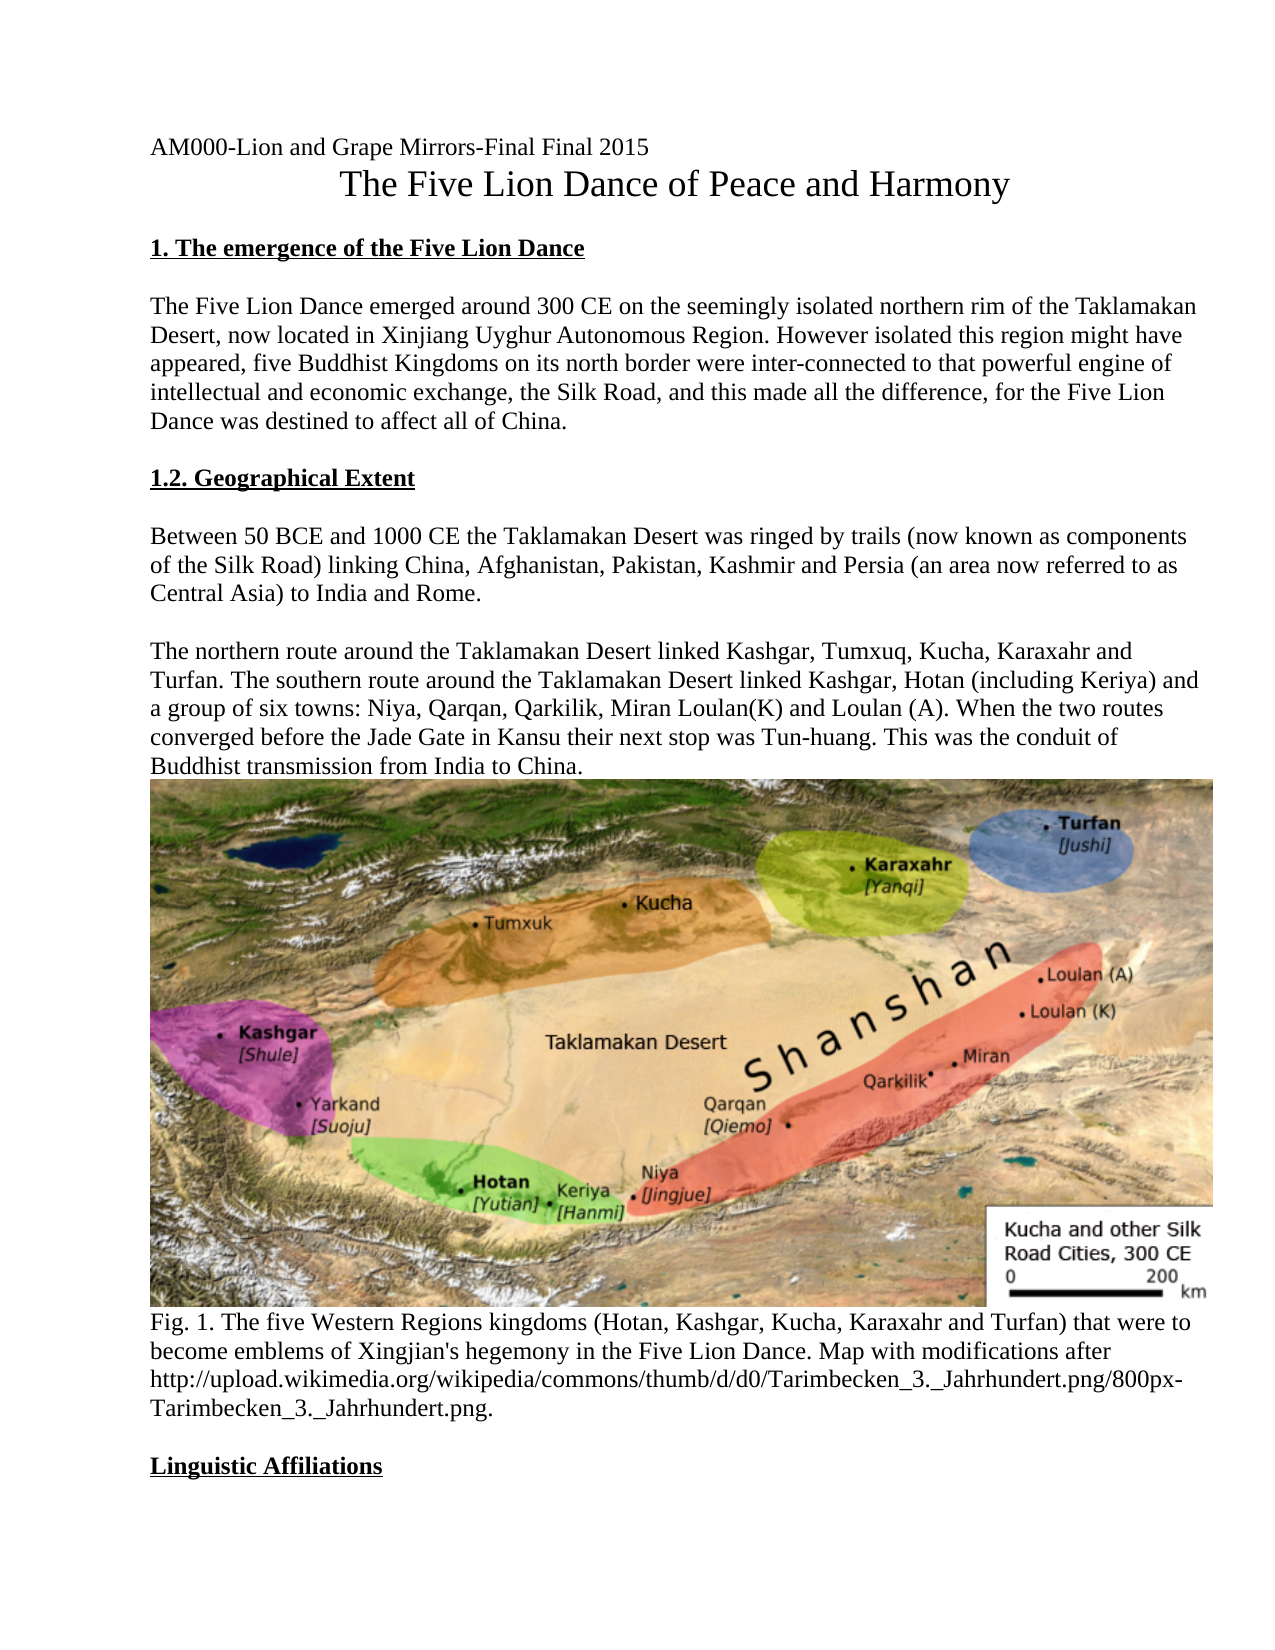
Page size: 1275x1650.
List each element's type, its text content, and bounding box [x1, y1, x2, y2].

picture [150, 779, 1213, 1307]
text Linguistic Affiliations [150, 1451, 1200, 1479]
subtitle The Five Lion Dance emerged around 300 CE on the seemingly isolated northern rim of the Taklamakan Desert, now located in Xinjiang Uyghur Autonomous Region. However isolated this region might have appeared, five Buddhist Kingdoms on its north border were inter-connected to that powerful engine of intellectual and economic exchange, the Silk Road, and this made all the difference, for the Five Lion Dance was destined to affect all of China. [150, 291, 1200, 435]
text Fig. 1. The five Western Regions kingdoms (Hotan, Kashgar, Kucha, Karaxahr and Turfan) that were to become emblems of Xingjian's hegemony in the Five Lion Dance. Map with modifications after http://upload.wikimedia.org/wikipedia/commons/thumb/d/d0/Tarimbecken_3._Jahrhundert.png/800px-Tarimbecken_3._Jahrhundert.png. [150, 1307, 1200, 1422]
text Between 50 BCE and 1000 CE the Taklamakan Desert was ringed by trails (now known as components of the Silk Road) linking China, Afghanistan, Pakistan, Kashmir and Persia (an area now referred to as Central Asia) to India and Rome. [150, 521, 1200, 607]
text 1. The emergence of the Five Lion Dance [150, 233, 1200, 262]
text The northern route around the Taklamakan Desert linked Kashgar, Tumxuq, Kucha, Karaxahr and Turfan. The southern route around the Taklamakan Desert linked Kashgar, Hotan (including Keriya) and a group of six towns: Niya, Qarqan, Qarkilik, Miran Loulan(K) and Loulan (A). When the two routes converged before the Jade Gate in their next stop was Tun-huang. This was the conduit of Buddhist transmission from to . [150, 636, 1200, 779]
text The Five Lion Dance of Peace and Harmony [150, 161, 1200, 204]
text 1.2. Geographical Extent [150, 463, 1200, 492]
text AM000-Lion and Grape Mirrors-Final Final 2015 [150, 132, 1200, 161]
